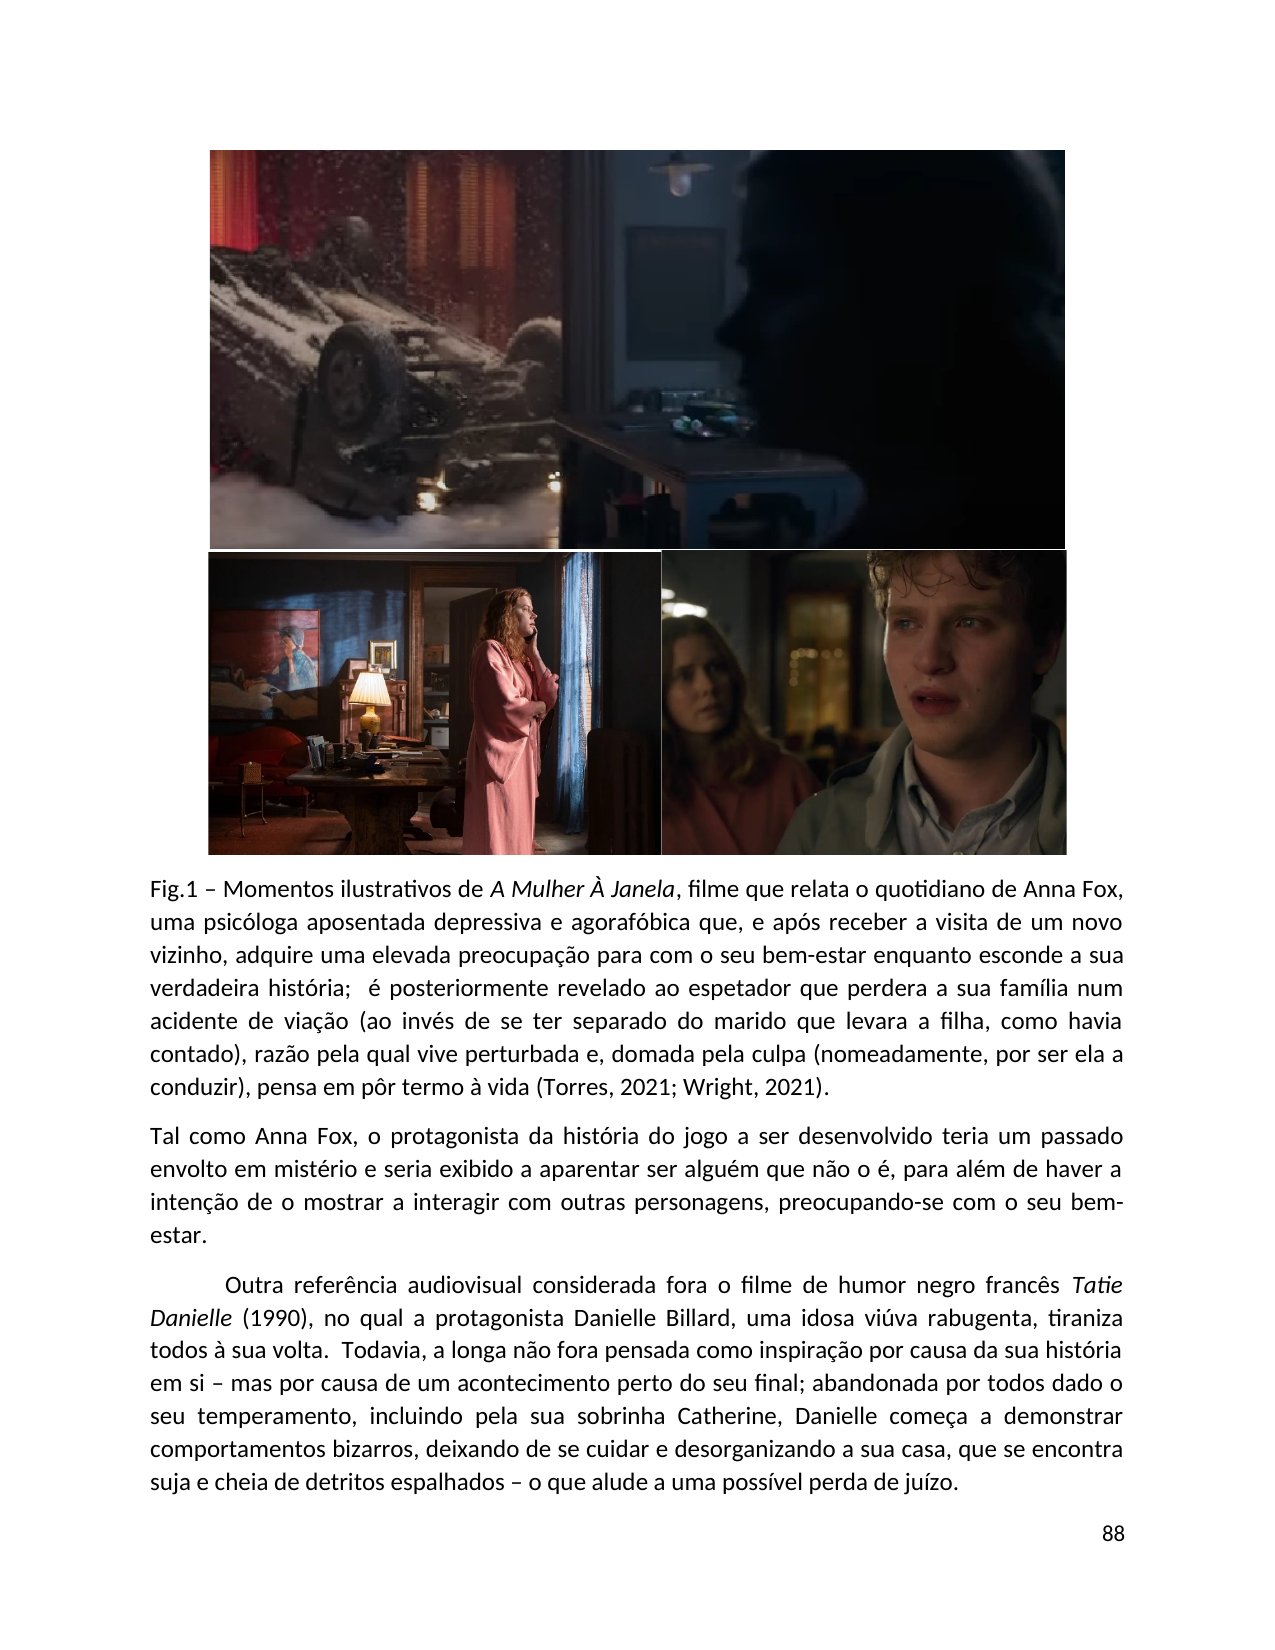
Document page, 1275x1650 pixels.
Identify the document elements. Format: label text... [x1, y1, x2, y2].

text Fig.1 – Momentos ilustrativos de A Mulher À Janela, filme que relata o quotidiano de Anna Fox, uma psicóloga aposentada depressiva e agorafóbica que, e após receber a visita de um novo vizinho, adquire uma elevada preocupação para com o seu bem-estar enquanto esconde a sua verdadeira história; é posteriormente revelado ao espetador que perdera a sua família num acidente de viação (ao invés de se ter separado do marido que levara a filha, como havia contado), razão pela qual vive perturbada e, domada pela culpa (nomeadamente, por ser ela a conduzir), pensa em pôr termo à vida (Torres, 2021; Wright, 2021). [150, 873, 1125, 1101]
text Tal como Anna Fox, o protagonista da história do jogo a ser desenvolvido teria um passado envolto em mistério e seria exibido a aparentar ser alguém que não o é, para além de haver a intenção de o mostrar a interagir com outras personagens, preocupando-se com o seu bem-estar. [150, 1120, 1125, 1250]
picture [208, 550, 1067, 855]
text Outra referência audiovisual considerada fora o filme de humor negro francês Tatie Danielle (1990), no qual a protagonista Danielle Billard, uma idosa viúva rabugenta, tiraniza todos à sua volta. Todavia, a longa não fora pensada como inspiração por causa da sua história em si – mas por causa de um acontecimento perto do seu final; abandonada por todos dado o seu temperamento, incluindo pela sua sobrinha Catherine, Danielle começa a demonstrar comportamentos bizarros, deixando de se cuidar e desorganizando a sua casa, que se encontra suja e cheia de detritos espalhados – o que alude a uma possível perda de juízo. [150, 1269, 1125, 1497]
picture [209, 150, 1065, 549]
